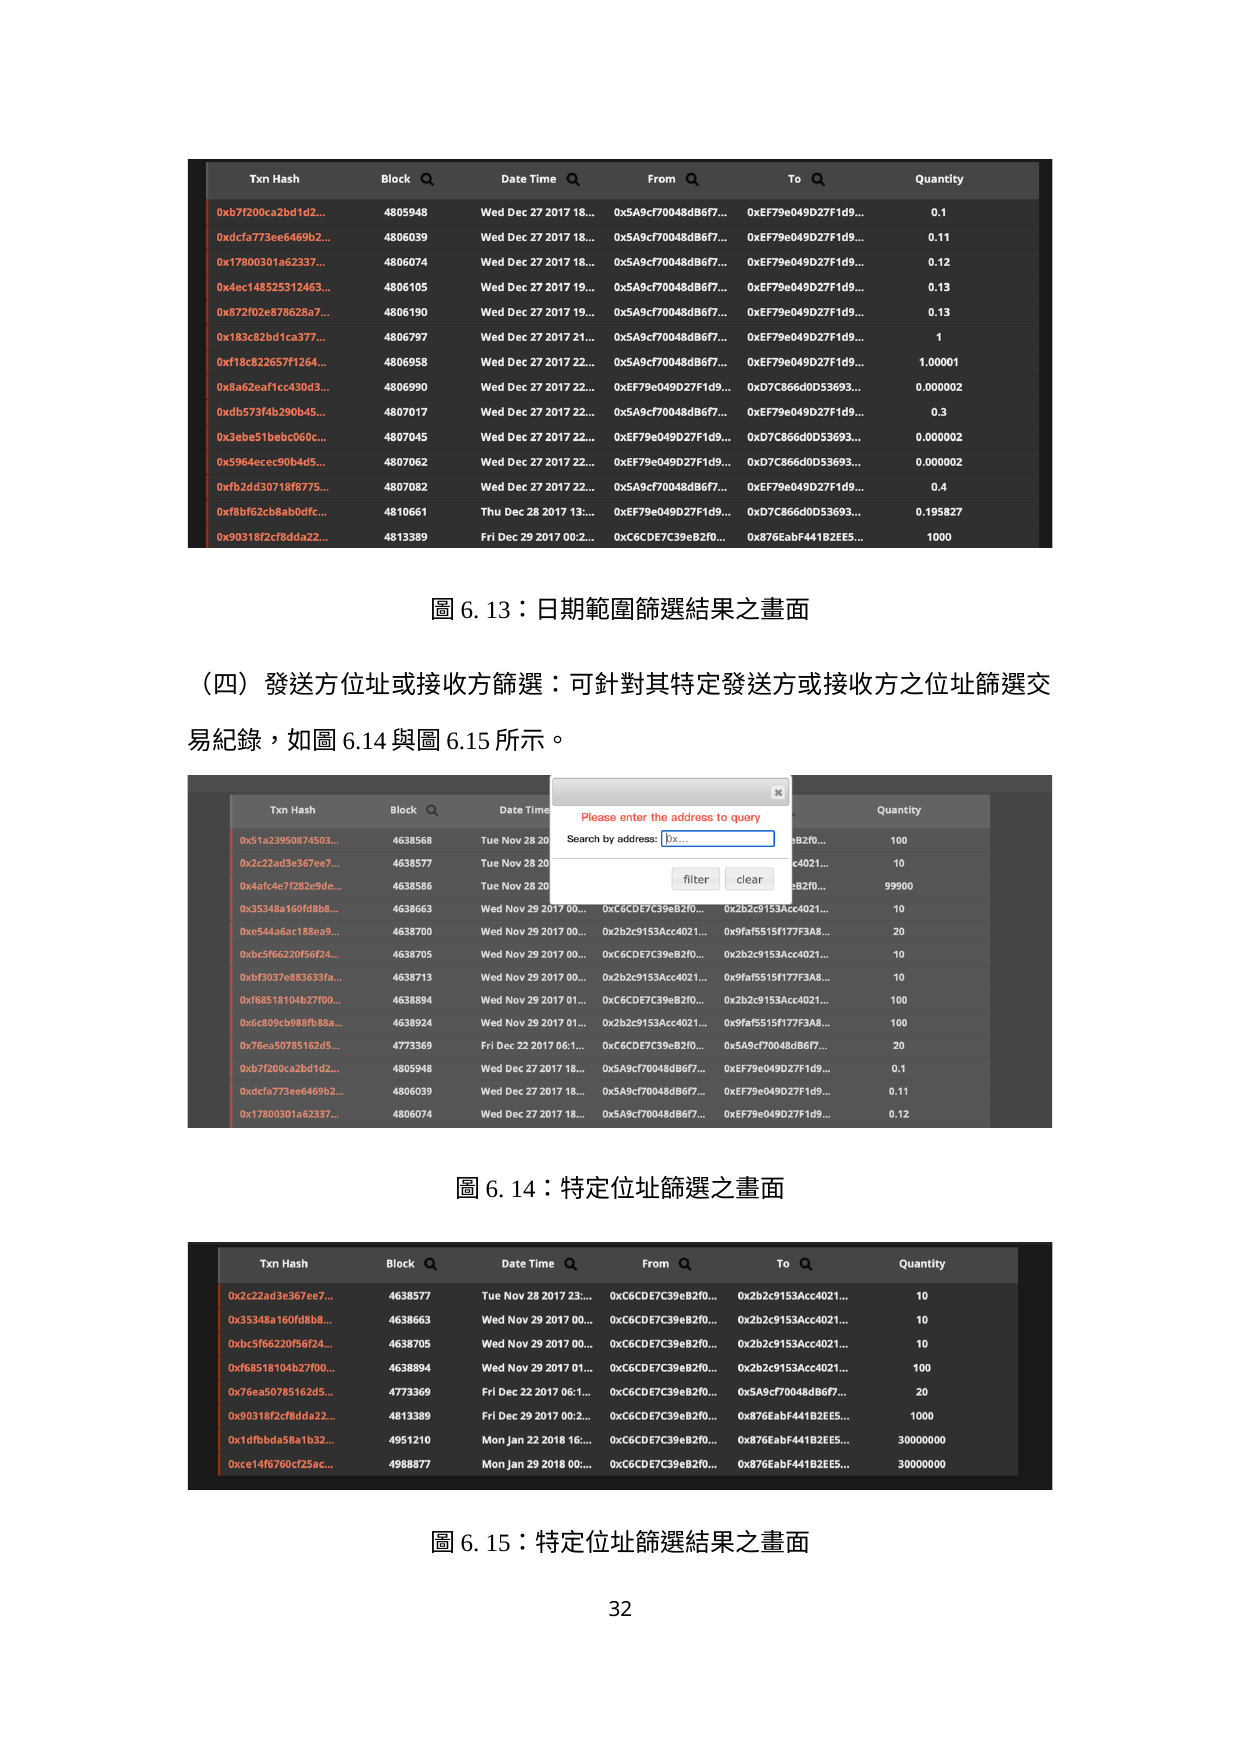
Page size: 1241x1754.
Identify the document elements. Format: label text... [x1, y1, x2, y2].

text 圖 6. 14：特定位址篩選之畫面 [187, 1168, 1053, 1205]
text （四）發送方位址或接收方篩選：可針對其特定發送方或接收方之位址篩選交易紀錄，如圖6.14與圖6.15所示。 [187, 664, 1053, 758]
picture [187, 1242, 1053, 1490]
picture [187, 775, 1053, 1128]
picture [187, 159, 1053, 548]
text 圖 6. 15：特定位址篩選結果之畫面 [187, 1522, 1053, 1560]
text 圖 6. 13：日期範圍篩選結果之畫面 [187, 589, 1053, 626]
